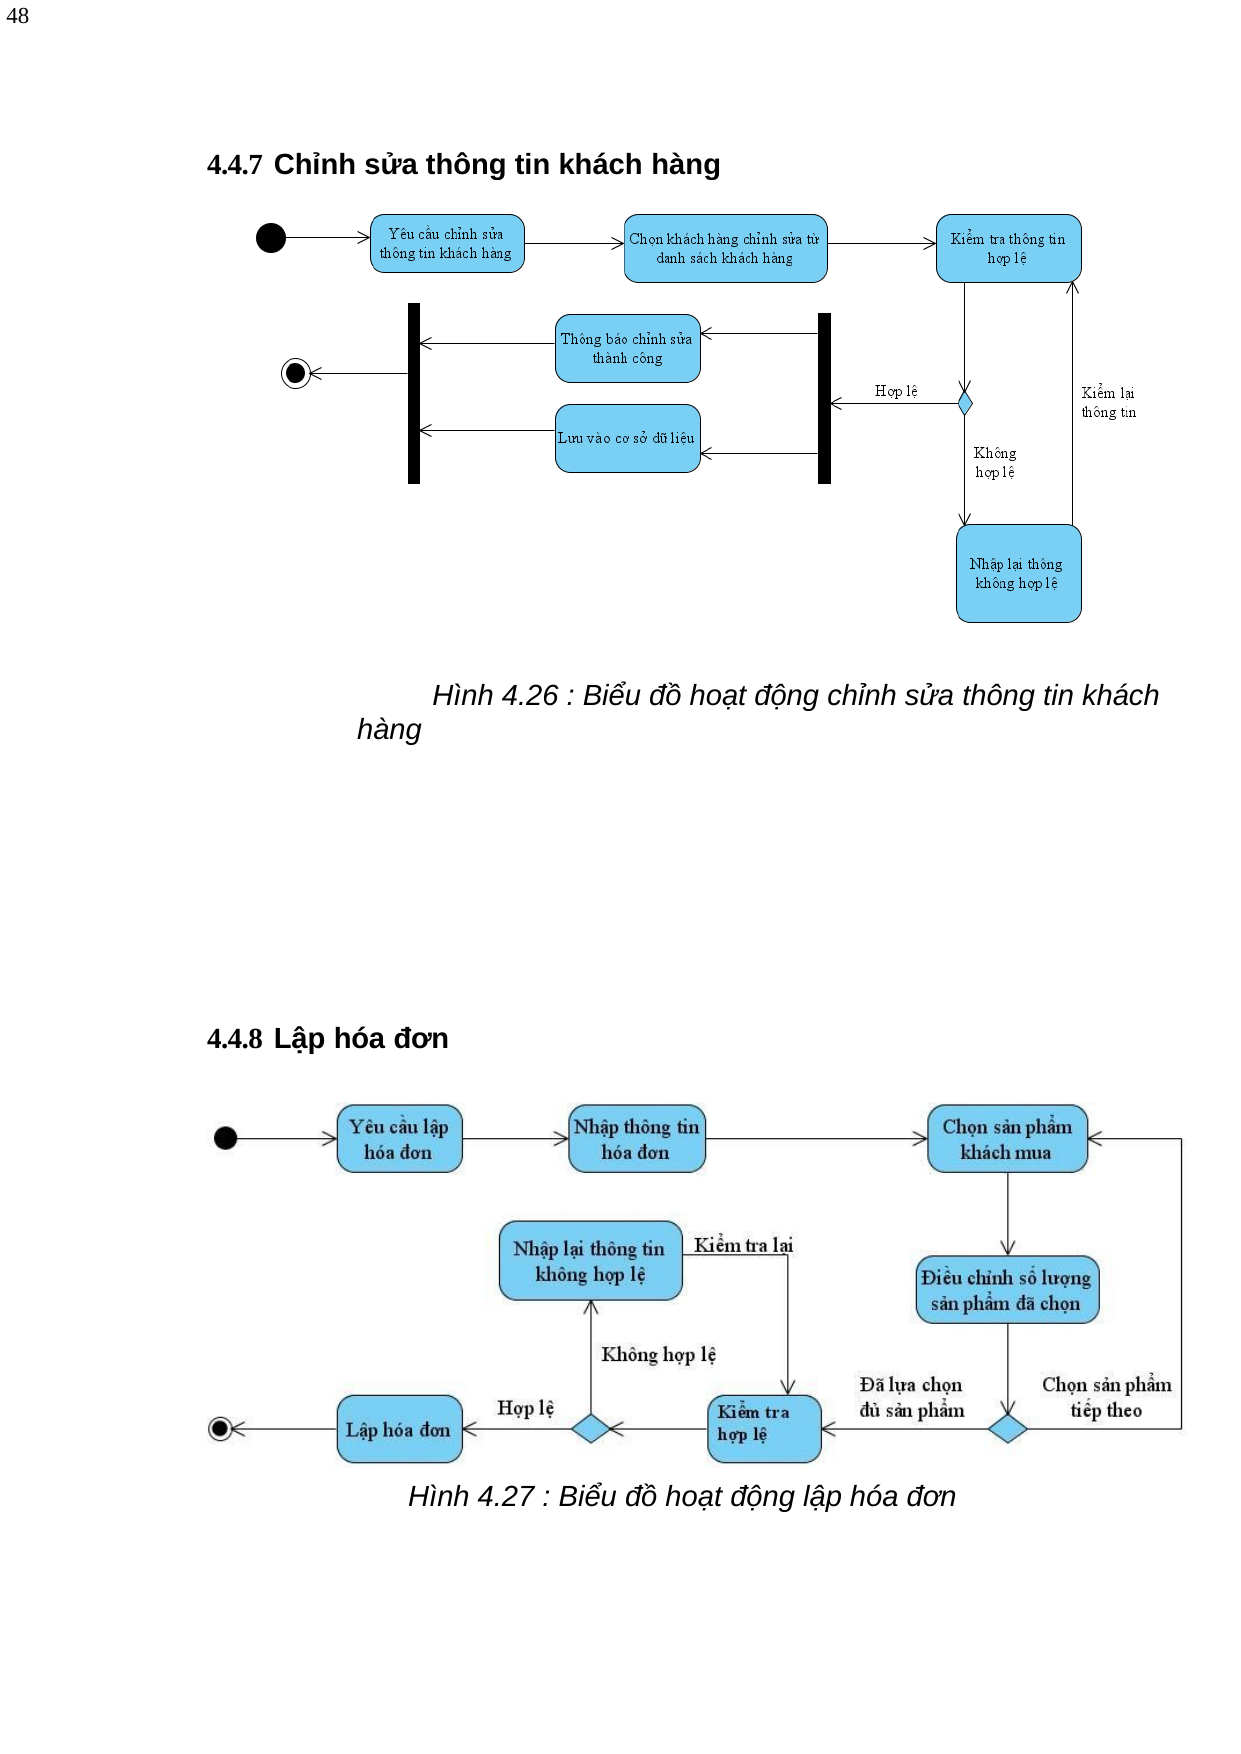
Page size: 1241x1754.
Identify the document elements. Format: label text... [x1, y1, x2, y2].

subtitle Lập hóa đơn [207, 1021, 1240, 1055]
text hàng [357, 712, 1240, 745]
text Hình 4.26 : Biểu đồ hoạt động chỉnh sửa thông tin khách [432, 677, 1240, 711]
picture [206, 180, 1168, 659]
subtitle Chỉnh sửa thông tin khách hàng [207, 147, 1240, 181]
picture [206, 1102, 1188, 1468]
text Hình 4.27 : Biểu đồ hoạt động lập hóa đơn [339, 1468, 1029, 1513]
